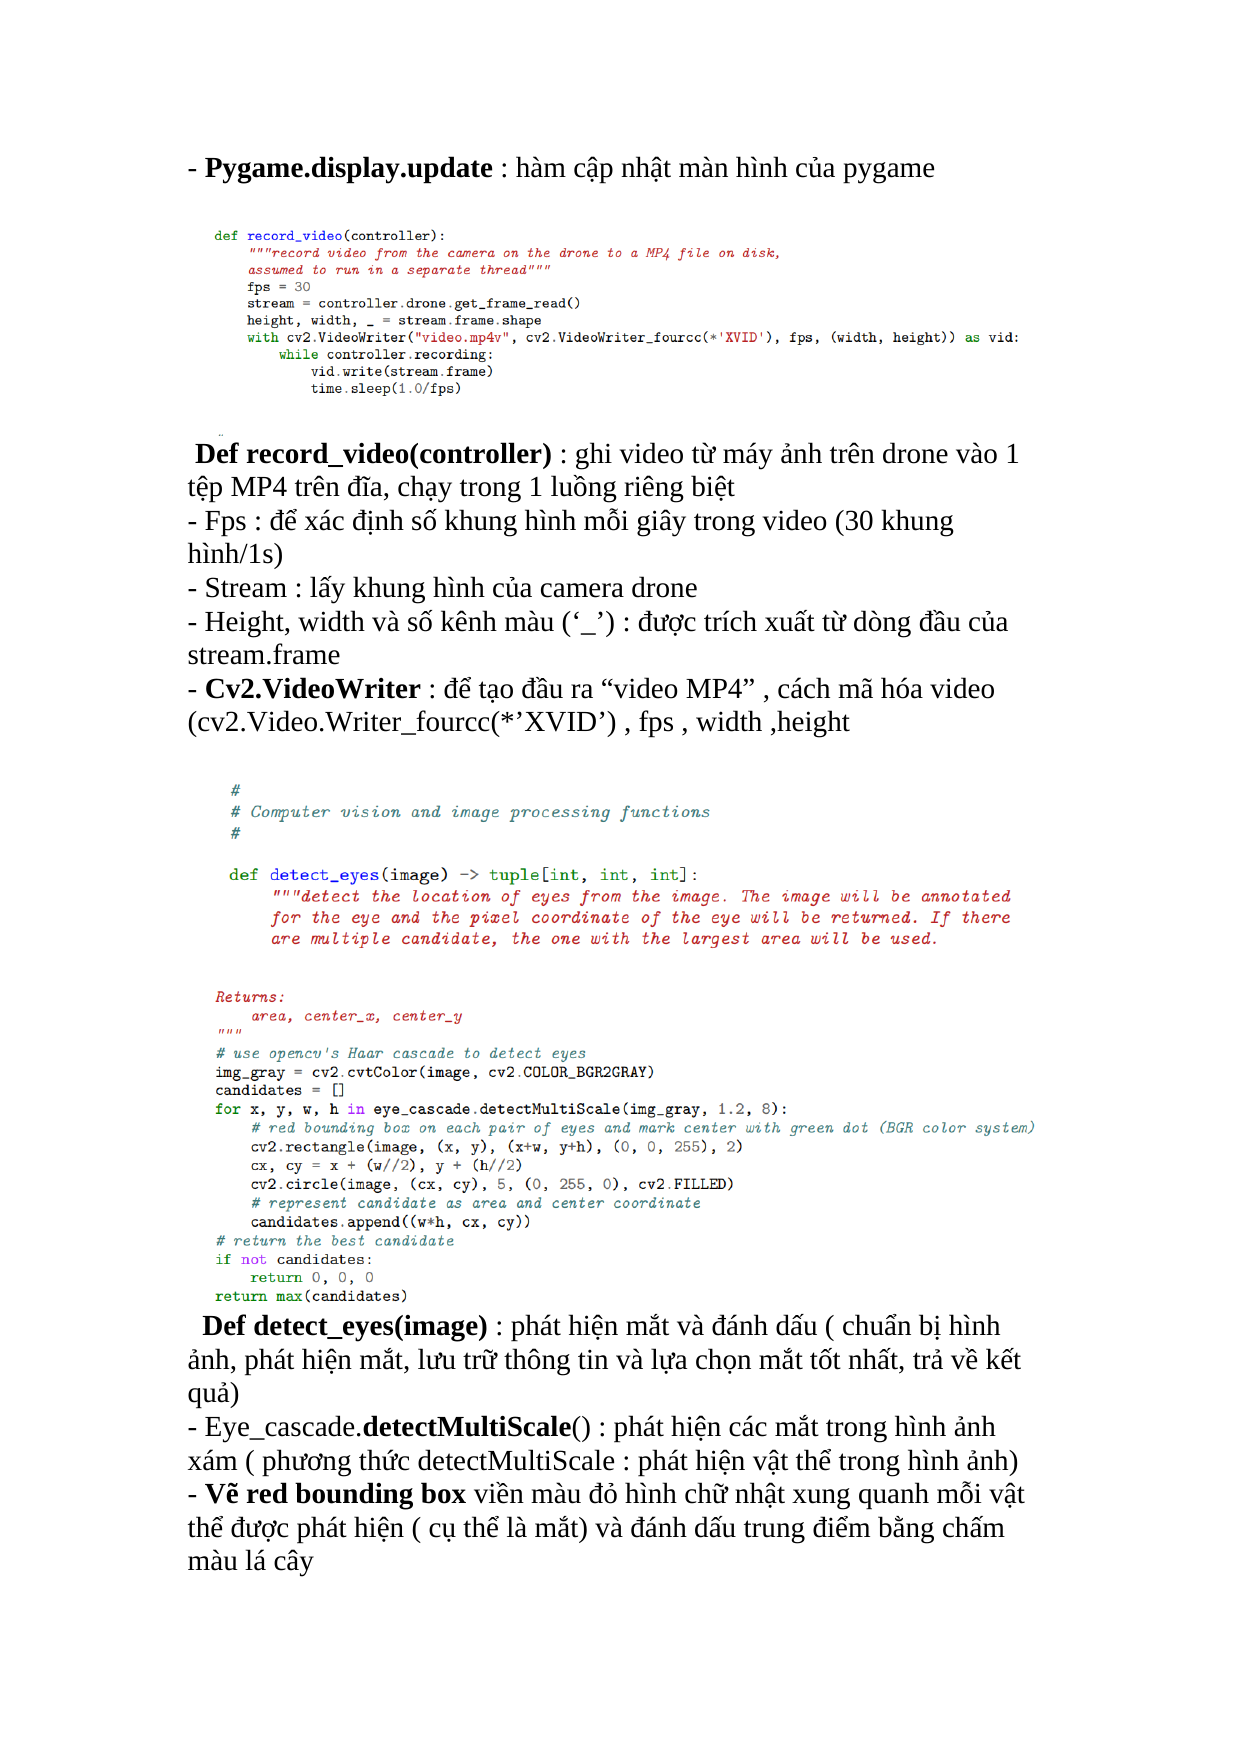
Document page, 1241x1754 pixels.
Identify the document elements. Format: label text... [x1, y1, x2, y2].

list - Cv2.VideoWriter : để tạo đầu ra “video MP4” , cách mã hóa video (cv2.Video.Writer_fourcc(*’XVID’) , fps , width ,height [187, 671, 1053, 738]
list Def record_video(controller) : ghi video từ máy ảnh trên drone vào 1 tệp MP4 trên đĩa, chạy trong 1 luồng riêng biệt [187, 436, 1053, 503]
list - Fps : để xác định số khung hình mỗi giây trong video (30 khung hình/1s) [187, 503, 1053, 570]
picture [187, 217, 1052, 436]
picture [187, 771, 1053, 1309]
list - Pygame.display.update : hàm cập nhật màn hình của pygame [187, 150, 1053, 183]
list - Vẽ red bounding box viền màu đỏ hình chữ nhật xung quanh mỗi vật thể được phát hiện ( cụ thể là mắt) và đánh dấu trung điểm bằng chấm màu lá cây [187, 1476, 1053, 1577]
list - Eye_cascade.detectMultiScale() : phát hiện các mắt trong hình ảnh xám ( phương thức detectMultiScale : phát hiện vật thể trong hình ảnh) [187, 1409, 1053, 1476]
list - Height, width và số kênh màu (‘_’) : được trích xuất từ dòng đầu của stream.frame [187, 604, 1053, 671]
list - Stream : lấy khung hình của camera drone [187, 570, 1053, 604]
list Def detect_eyes(image) : phát hiện mắt và đánh dấu ( chuẩn bị hình ảnh, phát hiện mắt, lưu trữ thông tin và lựa chọn mắt tốt nhất, trả về kết quả) [187, 1309, 1053, 1409]
